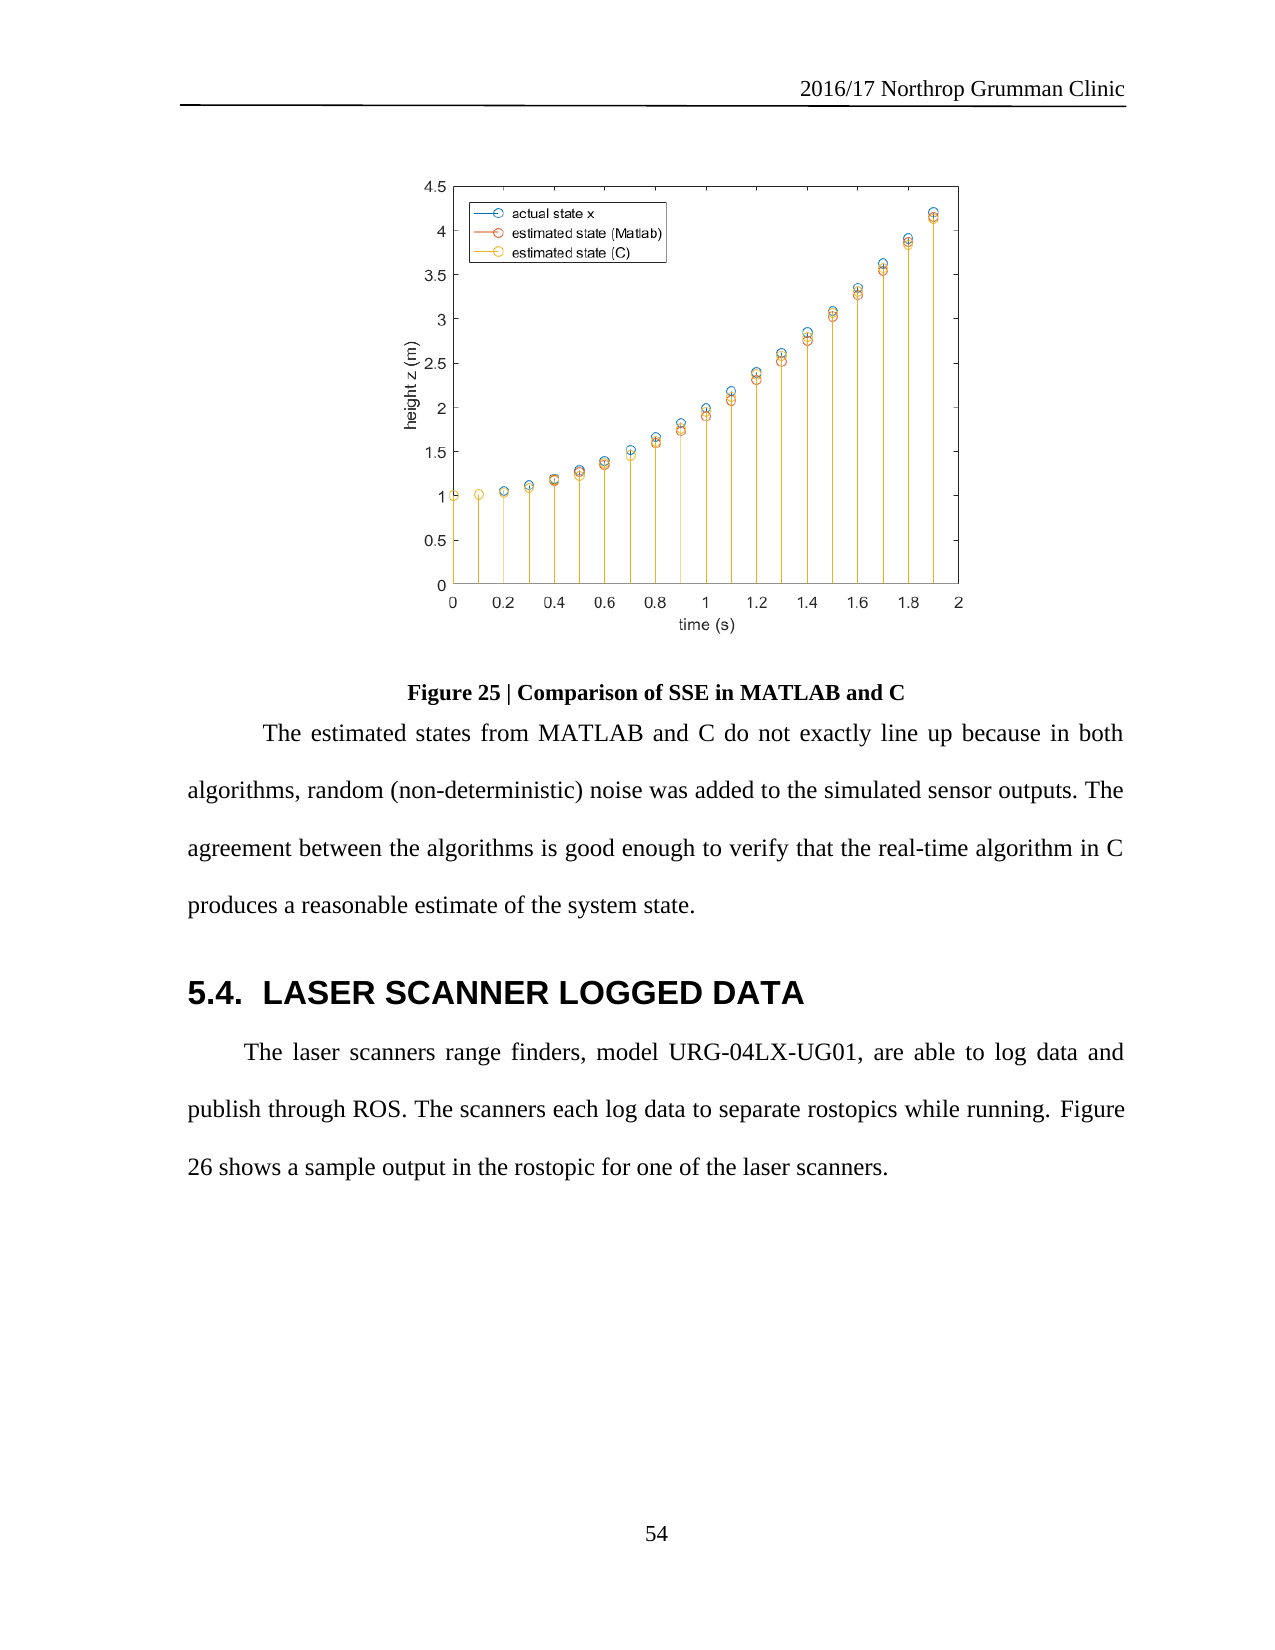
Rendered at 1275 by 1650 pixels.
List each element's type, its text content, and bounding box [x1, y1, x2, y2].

text Figure 25 | Comparison of SSE in MATLAB and C [187, 679, 1125, 706]
subtitle Laser scanner logged data [187, 973, 1125, 1012]
text The laser scanners range finders, model URG-04LX-UG01, are able to log data and publish through ROS. The scanners each log data to separate rostopics while running. Figure 26 shows a sample output in the rostopic for one of the laser scanners. [187, 1037, 1125, 1180]
text The estimated states from MATLAB and C do not exactly line up because in both algorithms, random (non-deterministic) noise was added to the simulated sensor outputs. The agreement between the algorithms is good enough to verify that the real-time algorithm in C produces a reasonable estimate of the system state. [187, 718, 1125, 919]
picture [368, 150, 1020, 638]
